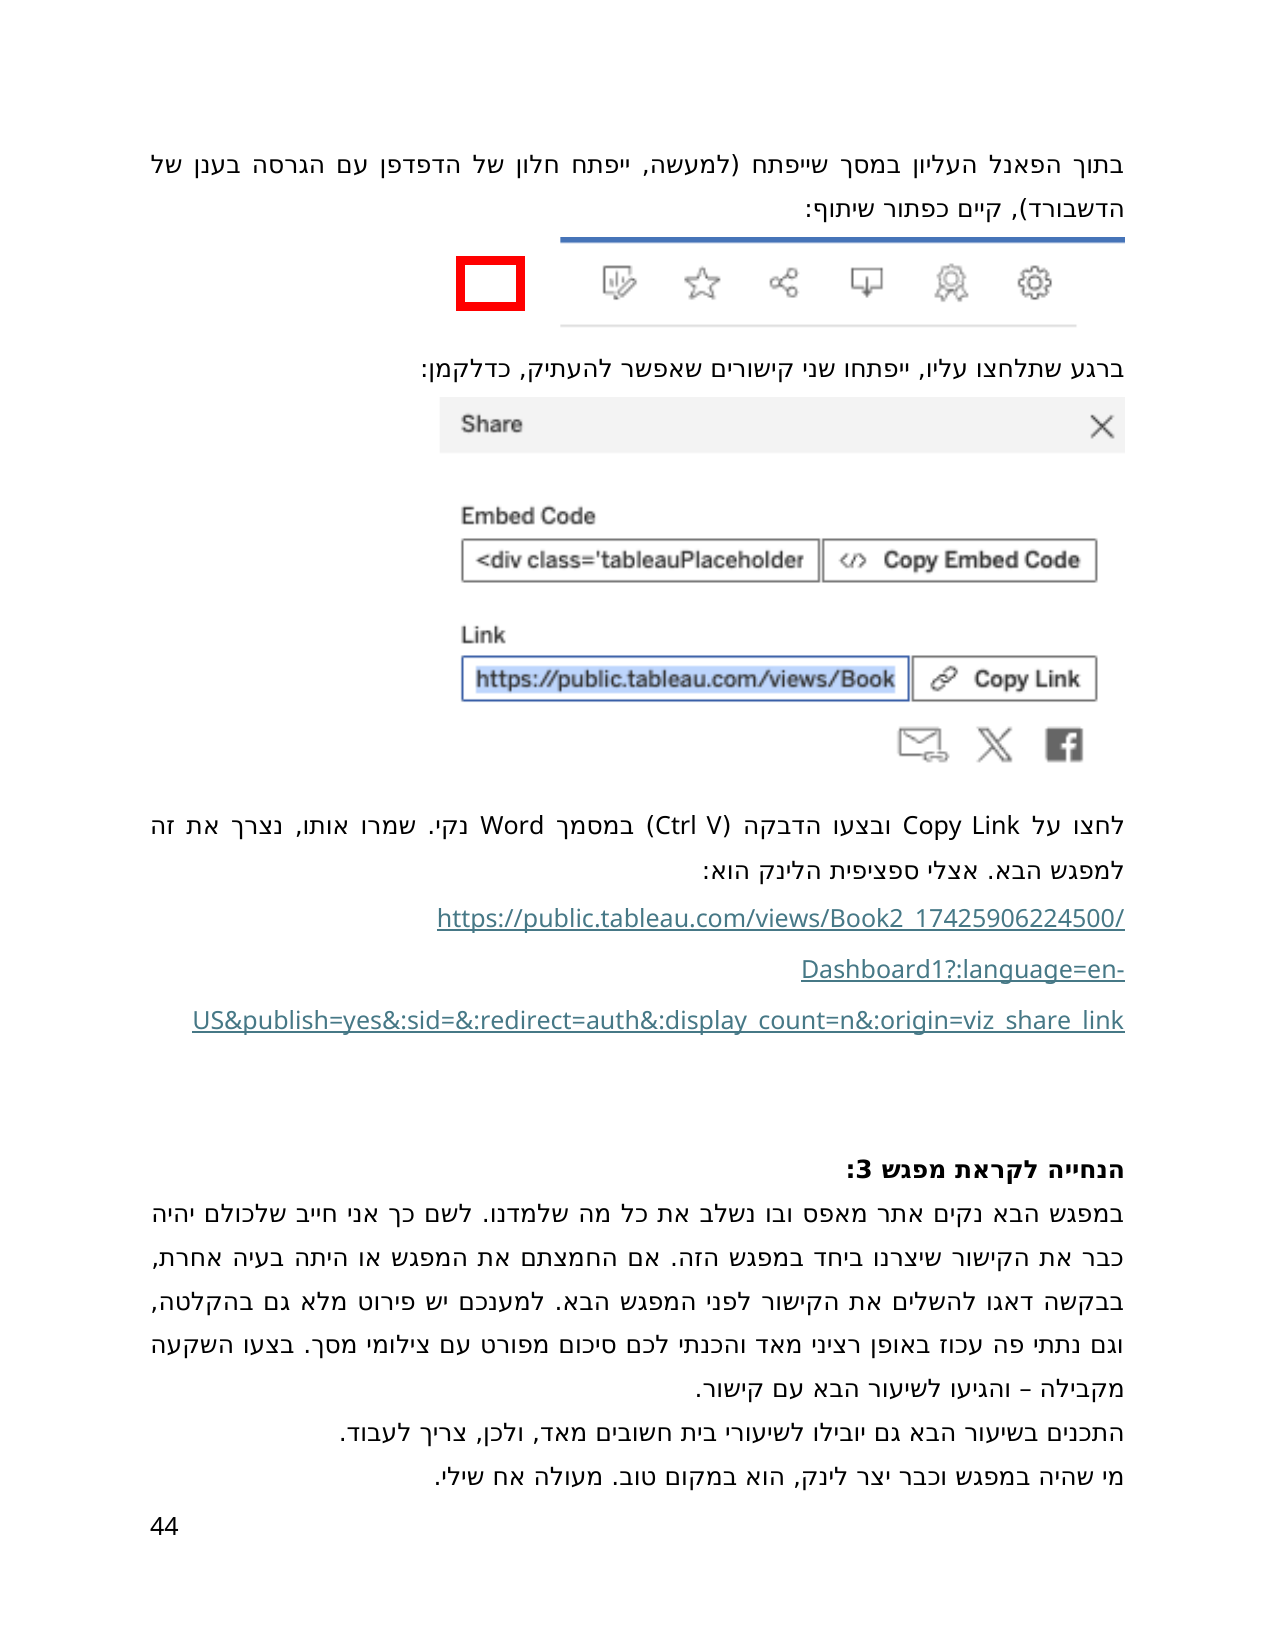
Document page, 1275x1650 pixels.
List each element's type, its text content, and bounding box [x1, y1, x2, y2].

text לחצו על Copy Link ובצעו הדבקה (Ctrl V) במסמך Word נקי. שמרו אותו, נצרך את זה למפגש הבא. אצלי ספציפית הלינק הוא: [150, 808, 1125, 886]
picture [560, 237, 1125, 340]
picture [439, 397, 1125, 794]
text הנחייה לקראת מפגש 3: [150, 1156, 1125, 1185]
text במפגש הבא נקים אתר מאפס ובו נשלב את כל מה שלמדנו. לשם כך אני חייב שלכולם יהיה כבר את הקישור שיצרנו ביחד במפגש הזה. אם החמצתם את המפגש או היתה בעיה אחרת, בבקשה דאגו להשלים את הקישור לפני המפגש הבא. למענכם יש פירוט מלא גם בהקלטה, וגם נתתי פה עכוז באופן רציני מאד והכנתי לכם סיכום מפורט עם צילומי מסך. בצעו השקעה מקבילה – והגיעו לשיעור הבא עם קישור. [150, 1199, 1125, 1403]
text התכנים בשיעור הבא גם יובילו לשיעורי בית חשובים מאד, ולכן, צריך לעבוד. [150, 1418, 1125, 1447]
text מי שהיה במפגש וכבר יצר לינק, הוא במקום טוב. מעולה אח שילי. [150, 1462, 1125, 1491]
text ברגע שתלחצו עליו, ייפתחו שני קישורים שאפשר להעתיק, כדלקמן: [150, 354, 1125, 383]
text https://public.tableau.com/views/Book2_17425906224500/Dashboard1?:language=en-US&publish=yes&:sid=&:redirect=auth&:display_count=n&:origin=viz_share_link [150, 900, 1125, 1036]
text בתוך הפאנל העליון במסך שייפתח (למעשה, ייפתח חלון של הדפדפן עם הגרסה בענן של הדשבורד), קיים כפתור שיתוף: [150, 150, 1125, 223]
